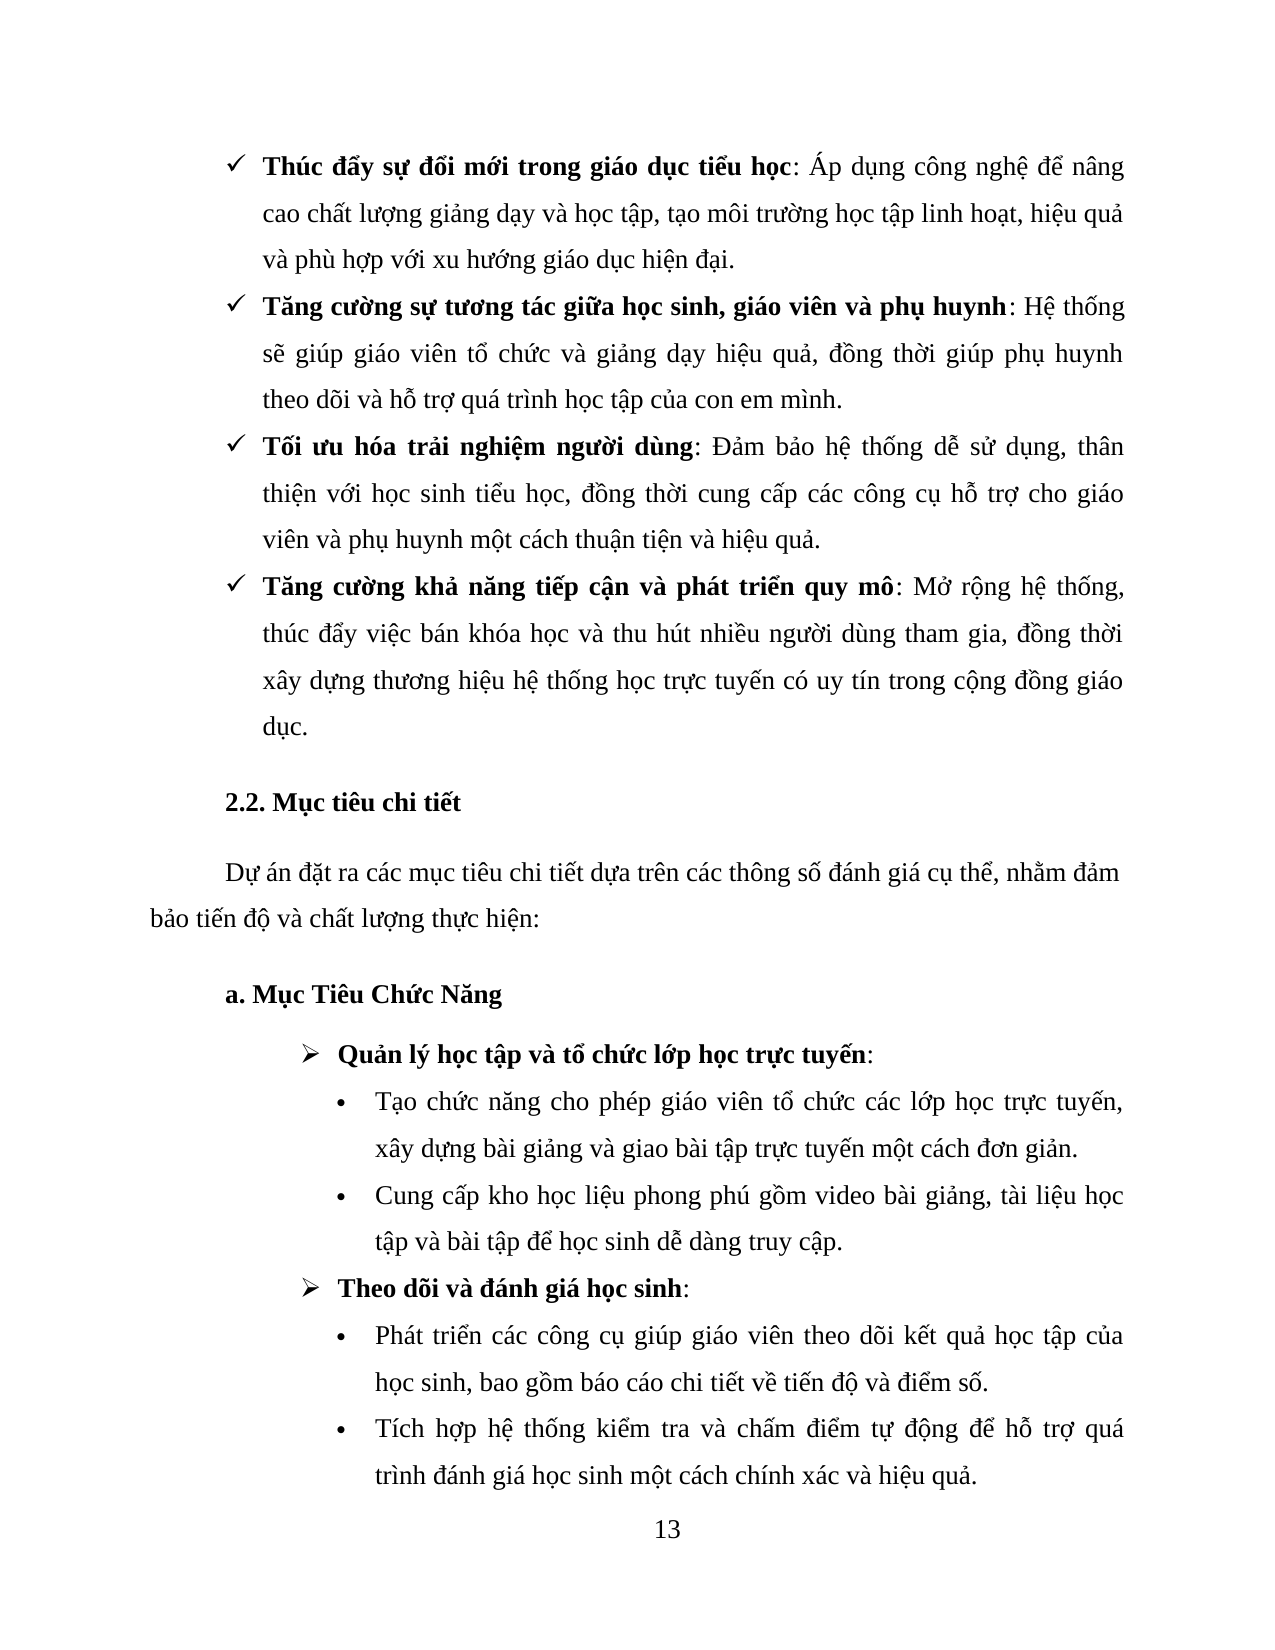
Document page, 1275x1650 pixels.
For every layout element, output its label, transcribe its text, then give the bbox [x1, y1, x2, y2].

list Phát triển các công cụ giúp giáo viên theo dõi kết quả học tập của học sinh, bao gồm báo cáo chi tiết về tiến độ và điểm số. [337, 1319, 1125, 1397]
text a. Mục Tiêu Chức Năng [150, 978, 1125, 1009]
list Tạo chức năng cho phép giáo viên tổ chức các lớp học trực tuyến, xây dựng bài giảng và giao bài tập trực tuyến một cách đơn giản. [337, 1086, 1125, 1163]
text Dự án đặt ra các mục tiêu chi tiết dựa trên các thông số đánh giá cụ thể, nhằm đảm bảo tiến độ và chất lượng thực hiện: [150, 856, 1125, 934]
list Tối ưu hóa trải nghiệm người dùng: Đảm bảo hệ thống dễ sử dụng, thân thiện với học sinh tiểu học, đồng thời cung cấp các công cụ hỗ trợ cho giáo viên và phụ huynh một cách thuận tiện và hiệu quả. [225, 430, 1125, 555]
list Cung cấp kho học liệu phong phú gồm video bài giảng, tài liệu học tập và bài tập để học sinh dễ dàng truy cập. [337, 1179, 1125, 1257]
list Tăng cường sự tương tác giữa học sinh, giáo viên và phụ huynh: Hệ thống sẽ giúp giáo viên tổ chức và giảng dạy hiệu quả, đồng thời giúp phụ huynh theo dõi và hỗ trợ quá trình học tập của con em mình. [225, 290, 1125, 415]
list Quản lý học tập và tổ chức lớp học trực tuyến: [300, 1039, 1125, 1070]
list Thúc đẩy sự đổi mới trong giáo dục tiểu học: Áp dụng công nghệ để nâng cao chất lượng giảng dạy và học tập, tạo môi trường học tập linh hoạt, hiệu quả và phù hợp với xu hướng giáo dục hiện đại. [225, 150, 1125, 274]
list Tích hợp hệ thống kiểm tra và chấm điểm tự động để hỗ trợ quá trình đánh giá học sinh một cách chính xác và hiệu quả. [337, 1412, 1125, 1490]
text 2.2. Mục tiêu chi tiết [150, 786, 1125, 817]
list Theo dõi và đánh giá học sinh: [300, 1272, 1125, 1303]
list Tăng cường khả năng tiếp cận và phát triển quy mô: Mở rộng hệ thống, thúc đẩy việc bán khóa học và thu hút nhiều người dùng tham gia, đồng thời xây dựng thương hiệu hệ thống học trực tuyến có uy tín trong cộng đồng giáo dục. [225, 570, 1125, 742]
